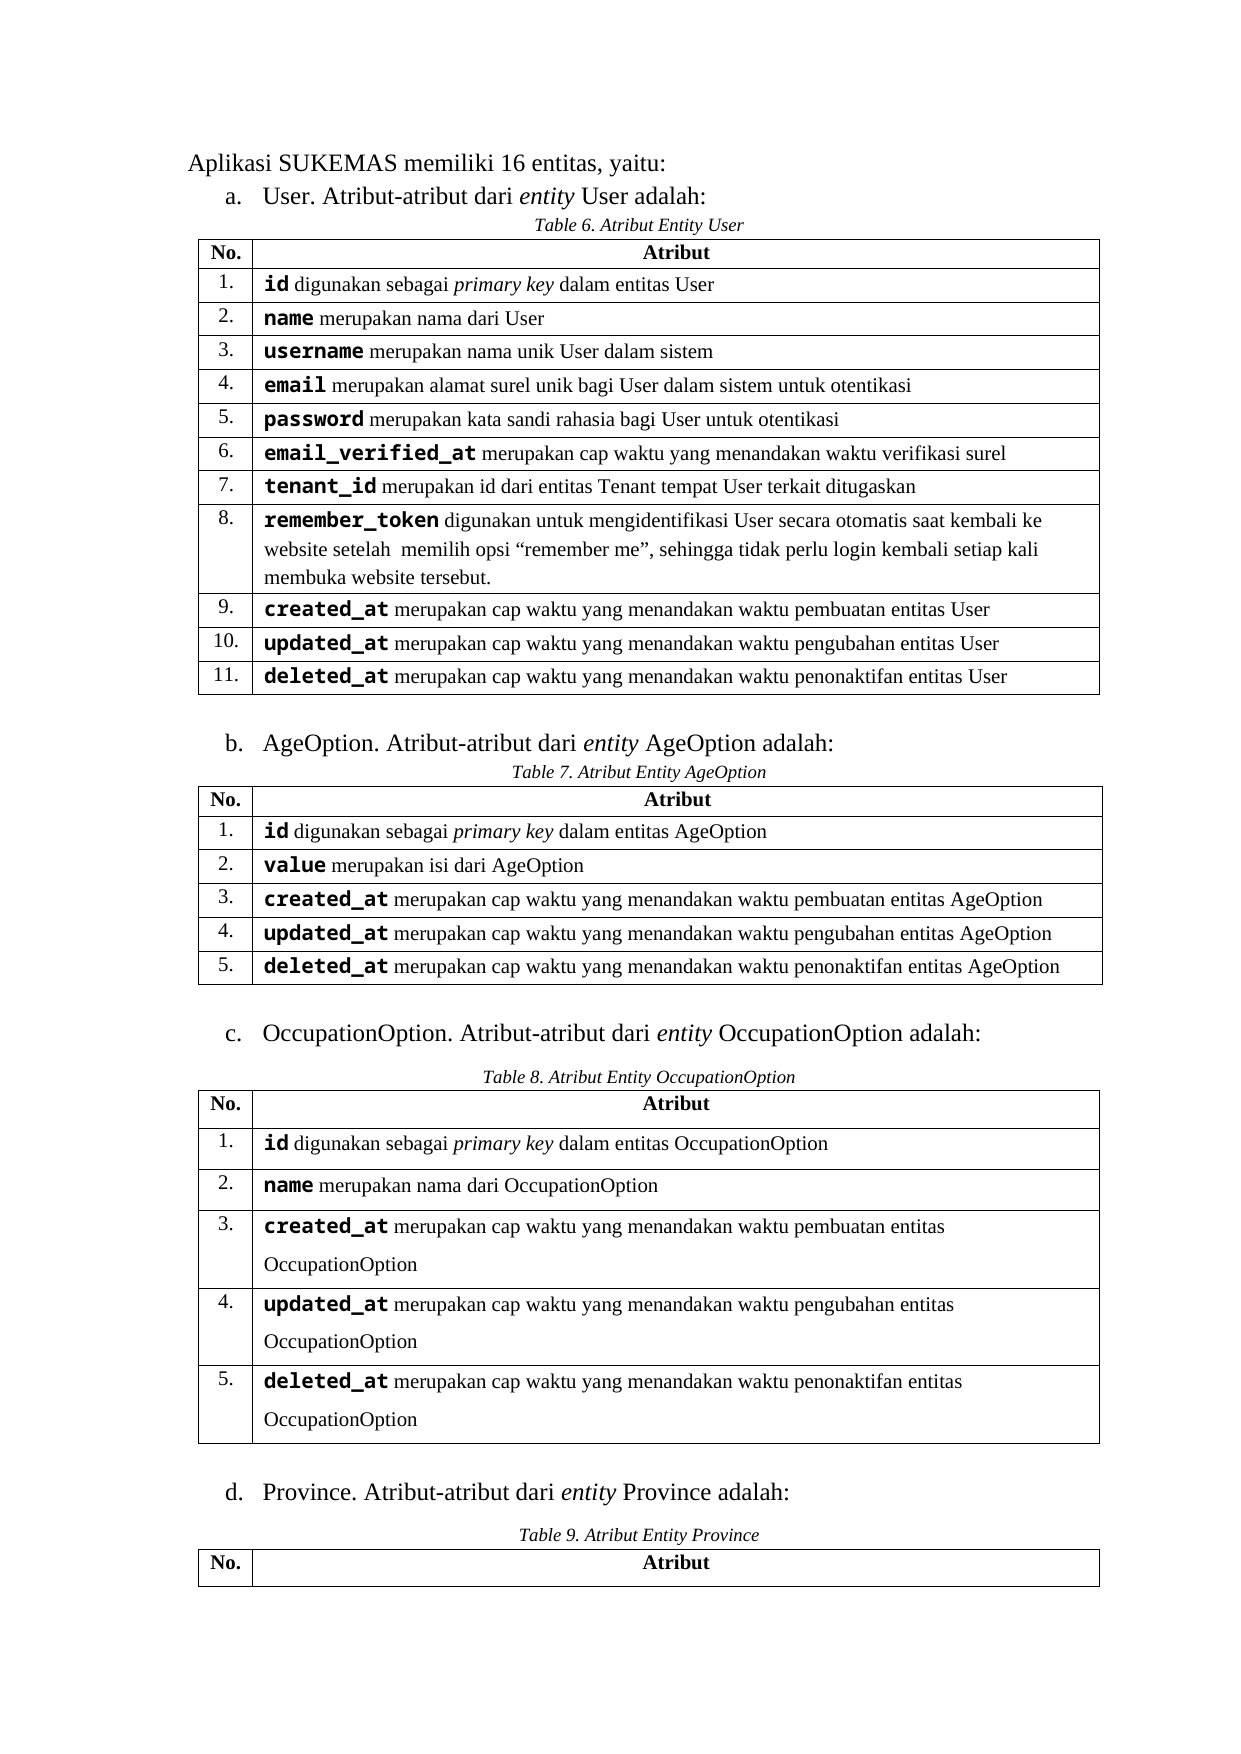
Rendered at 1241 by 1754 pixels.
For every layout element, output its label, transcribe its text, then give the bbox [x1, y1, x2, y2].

table_cell created_at merupakan cap waktu yang menandakan waktu pembuatan entitas User [253, 594, 1099, 627]
table_cell deleted_at merupakan cap waktu yang menandakan waktu penonaktifan entitas AgeOption [253, 952, 1102, 984]
table_header No. [199, 1550, 252, 1586]
list User. Atribut-atribut dari entity User adalah: [225, 181, 1092, 209]
table_cell name merupakan nama dari User [253, 303, 1099, 335]
table_cell password merupakan kata sandi rahasia bagi User untuk otentikasi [253, 404, 1099, 437]
table_cell updated_at merupakan cap waktu yang menandakan waktu pengubahan entitas AgeOption [253, 918, 1102, 951]
table_cell 7. [199, 471, 252, 504]
table_cell 10. [199, 628, 252, 661]
table_cell id digunakan sebagai primary key dalam entitas User [253, 269, 1099, 302]
text Aplikasi SUKEMAS memiliki 16 entitas, yaitu: [187, 148, 1092, 176]
table_cell email_verified_at merupakan cap waktu yang menandakan waktu verifikasi surel [253, 438, 1099, 470]
table_cell 3. [199, 336, 252, 369]
table_cell 4. [199, 1289, 252, 1365]
table_cell username merupakan nama unik User dalam sistem [253, 336, 1099, 369]
table_header No. [199, 1091, 252, 1127]
table_cell deleted_at merupakan cap waktu yang menandakan waktu penonaktifan entitas OccupationOption [253, 1366, 1099, 1443]
table_cell created_at merupakan cap waktu yang menandakan waktu pembuatan entitas OccupationOption [253, 1211, 1099, 1288]
table_cell 3. [199, 884, 252, 917]
table_cell value merupakan isi dari AgeOption [253, 850, 1102, 883]
table_cell 8. [199, 505, 252, 593]
table_header Atribut [253, 1091, 1099, 1127]
table_cell created_at merupakan cap waktu yang menandakan waktu pembuatan entitas AgeOption [253, 884, 1102, 917]
list OccupationOption. Atribut-atribut dari entity OccupationOption adalah: [225, 1018, 1092, 1047]
table_cell 5. [199, 952, 252, 984]
table_cell email merupakan alamat surel unik bagi User dalam sistem untuk otentikasi [253, 370, 1099, 403]
list Province. Atribut-atribut dari entity Province adalah: [225, 1477, 1092, 1506]
table_cell updated_at merupakan cap waktu yang menandakan waktu pengubahan entitas User [253, 628, 1099, 661]
table_cell name merupakan nama dari OccupationOption [253, 1170, 1099, 1210]
table_cell 11. [199, 662, 252, 694]
table_cell tenant_id merupakan id dari entitas Tenant tempat User terkait ditugaskan [253, 471, 1099, 504]
list AgeOption. Atribut-atribut dari entity AgeOption adalah: [225, 728, 1092, 757]
table_cell 6. [199, 438, 252, 470]
table_header Atribut [253, 1550, 1099, 1586]
table_cell updated_at merupakan cap waktu yang menandakan waktu pengubahan entitas OccupationOption [253, 1289, 1099, 1365]
table_cell 1. [199, 817, 252, 849]
table_cell 1. [199, 269, 252, 302]
table_cell 5. [199, 404, 252, 437]
table_cell deleted_at merupakan cap waktu yang menandakan waktu penonaktifan entitas User [253, 662, 1099, 694]
table_header Atribut [253, 240, 1099, 268]
table_cell 4. [199, 370, 252, 403]
table_cell 5. [199, 1366, 252, 1443]
table_cell id digunakan sebagai primary key dalam entitas OccupationOption [253, 1129, 1099, 1169]
table_cell 2. [199, 1170, 252, 1210]
table_cell 4. [199, 918, 252, 951]
table_cell remember_token digunakan untuk mengidentifikasi User secara otomatis saat kembali ke website setelah memilih opsi “remember me”, sehingga tidak perlu login kembali setiap kali membuka website tersebut. [253, 505, 1099, 593]
table_cell id digunakan sebagai primary key dalam entitas AgeOption [253, 817, 1102, 849]
table_cell 2. [199, 850, 252, 883]
table_header Atribut [253, 787, 1102, 816]
table_cell 9. [199, 594, 252, 627]
table_cell 3. [199, 1211, 252, 1288]
table_cell 2. [199, 303, 252, 335]
table_header No. [199, 787, 252, 816]
table_header No. [199, 240, 252, 268]
table_cell 1. [199, 1129, 252, 1169]
